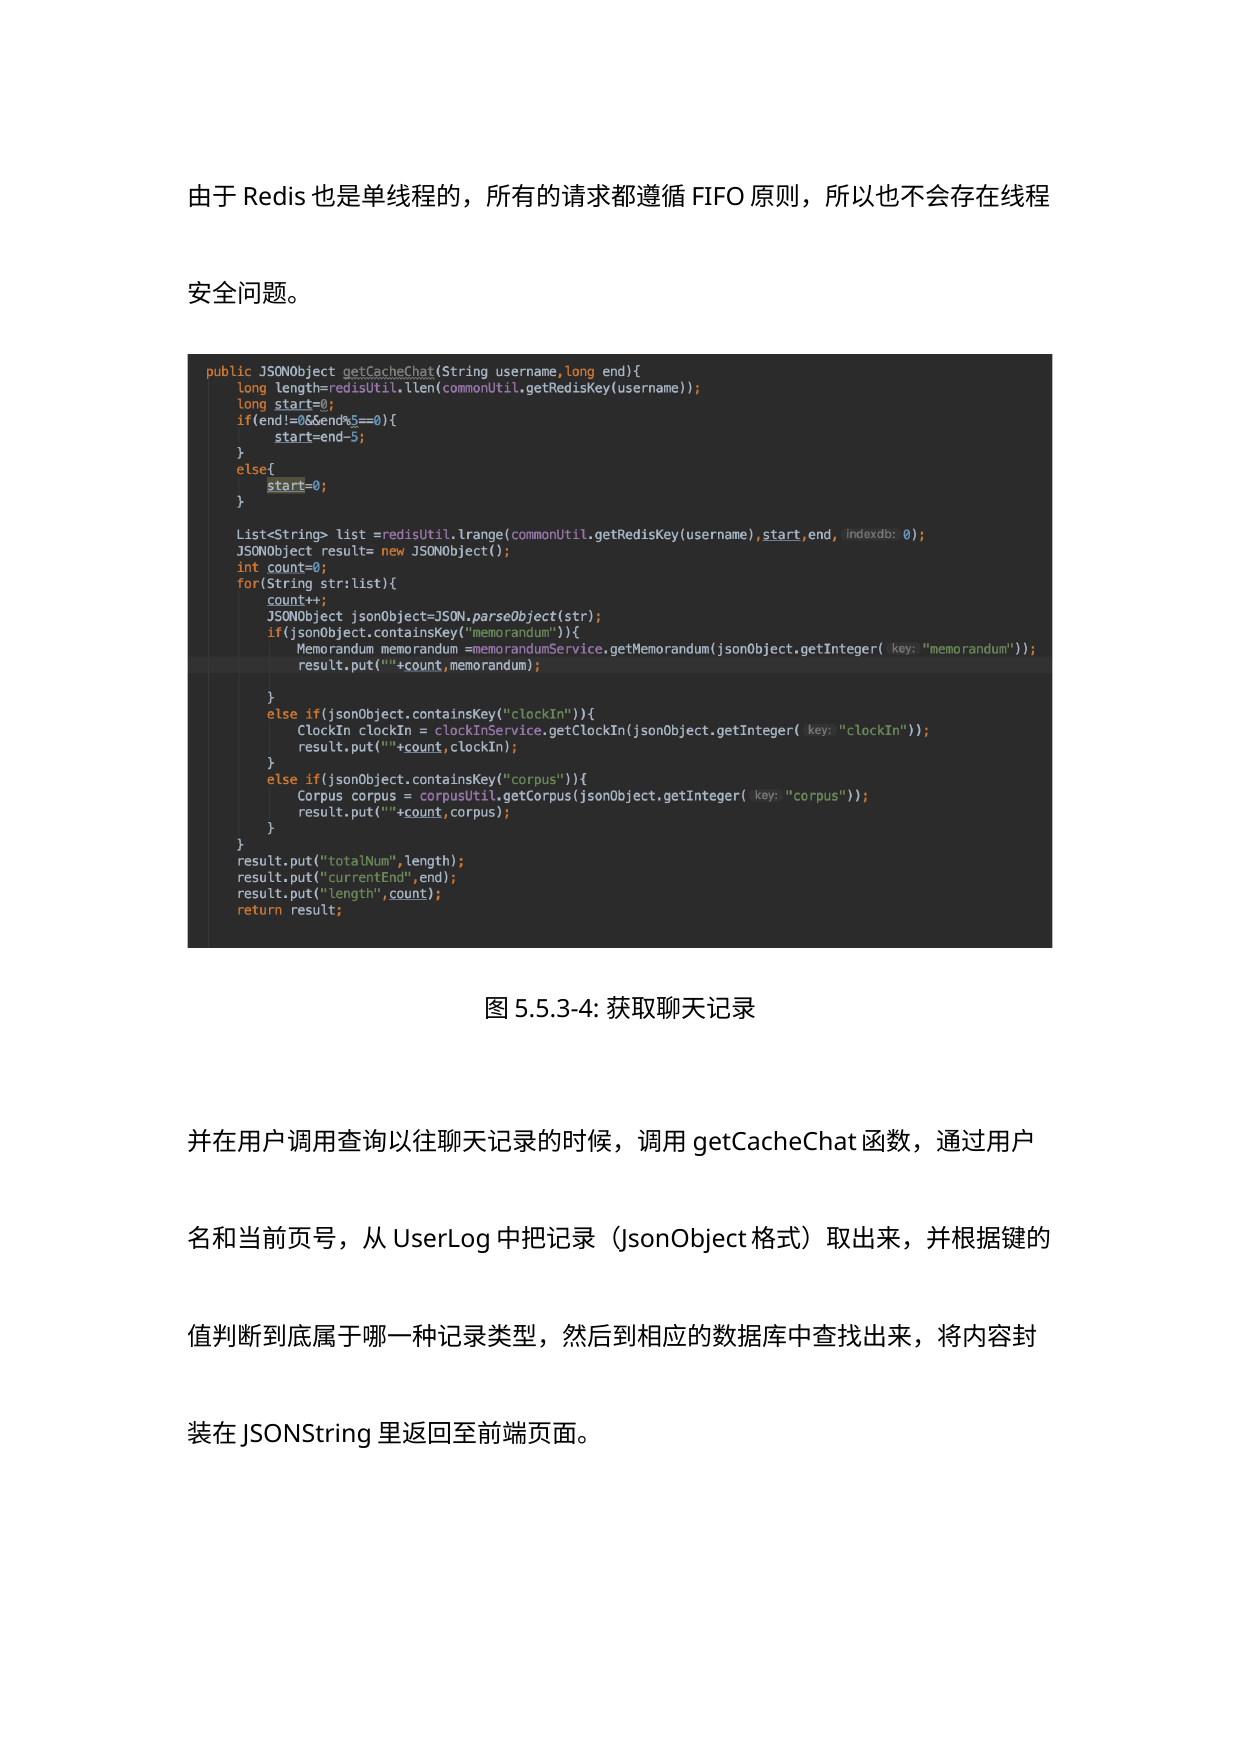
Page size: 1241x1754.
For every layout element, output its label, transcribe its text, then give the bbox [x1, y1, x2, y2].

text 由于Redis也是单线程的，所有的请求都遵循FIFO原则，所以也不会存在线程安全问题。 [187, 162, 1053, 324]
text 并在用户调用查询以往聊天记录的时候，调用getCacheChat函数，通过用户名和当前页号，从UserLog中把记录（JsonObject格式）取出来，并根据键的值判断到底属于哪一种记录类型，然后到相应的数据库中查找出来，将内容封装在JSONString里返回至前端页面。 [187, 1107, 1053, 1464]
text 图5.5.3-4: 获取聊天记录 [187, 974, 1053, 1039]
picture [187, 354, 1053, 948]
